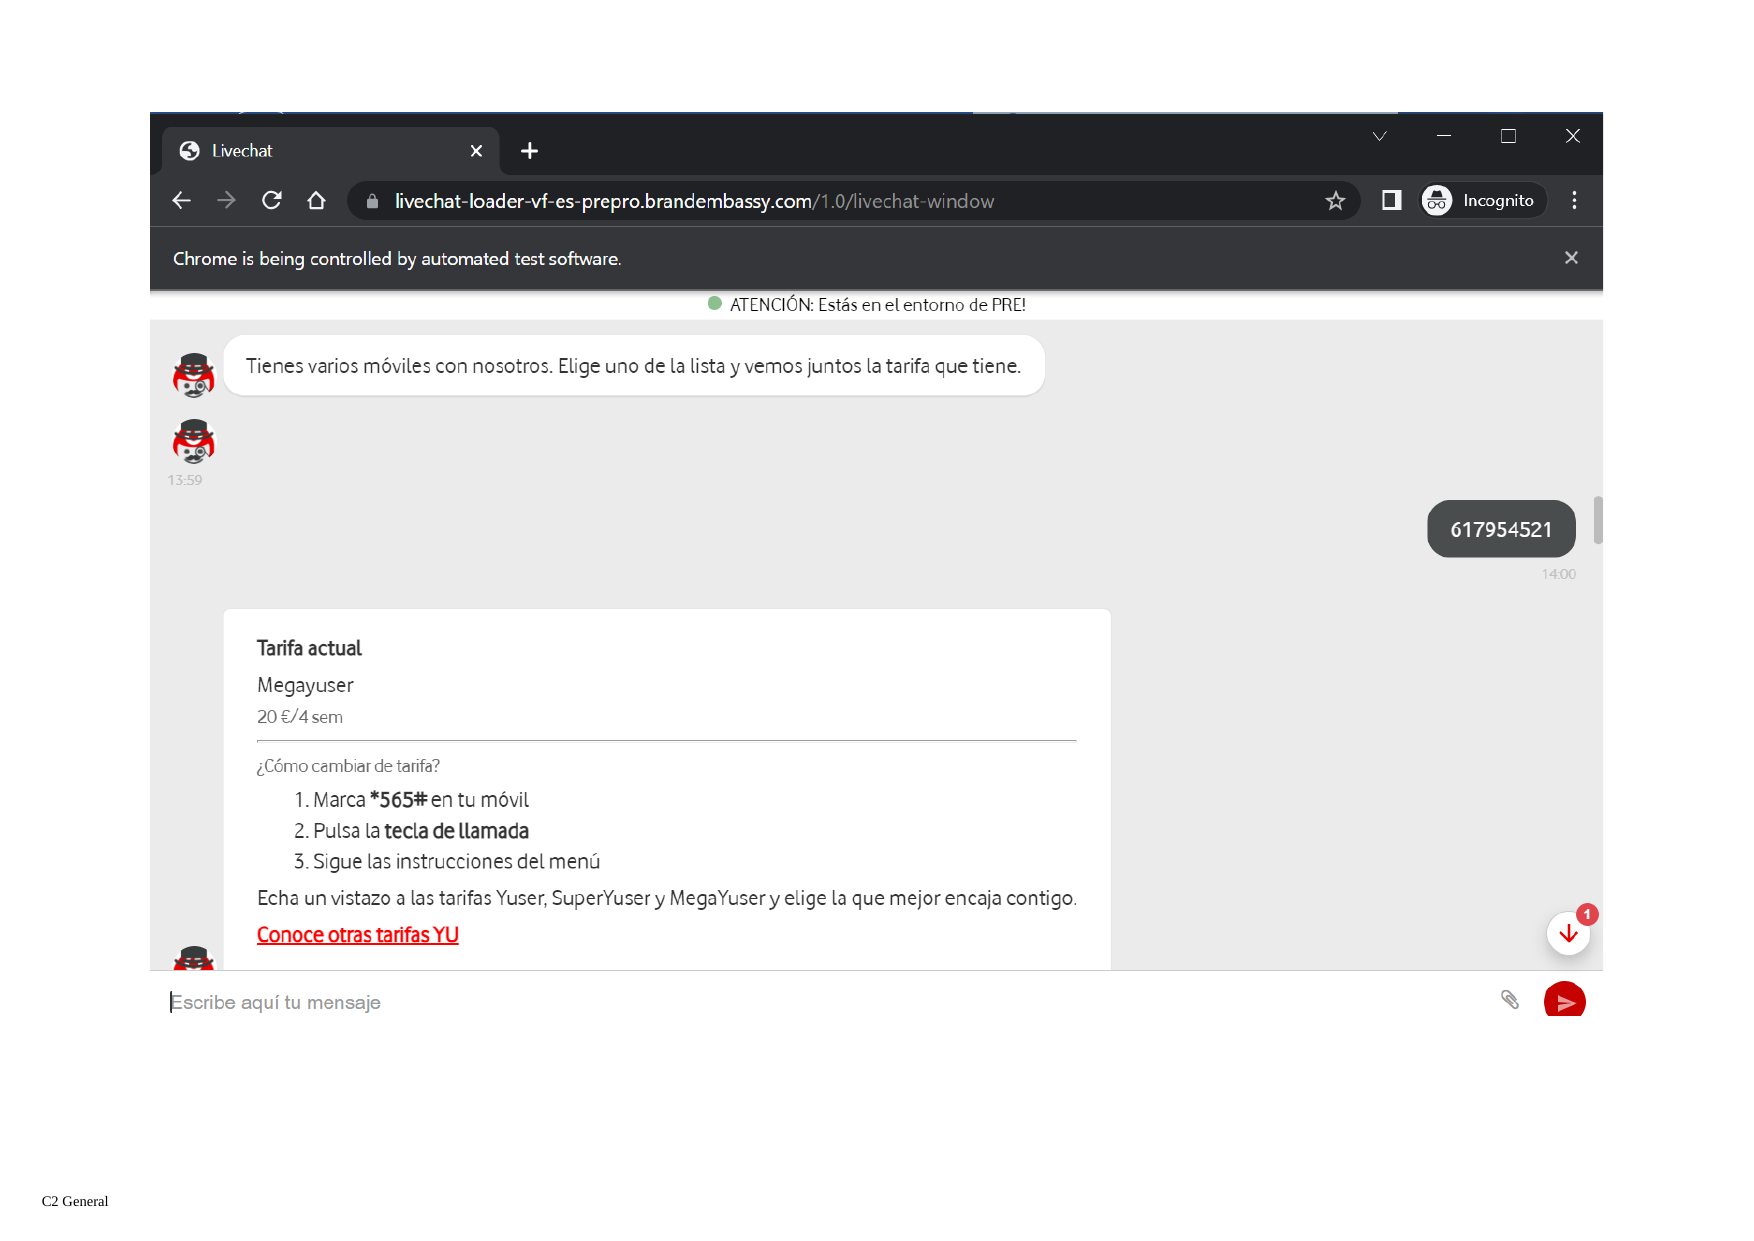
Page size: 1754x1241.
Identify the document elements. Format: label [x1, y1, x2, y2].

picture [150, 112, 1604, 1016]
